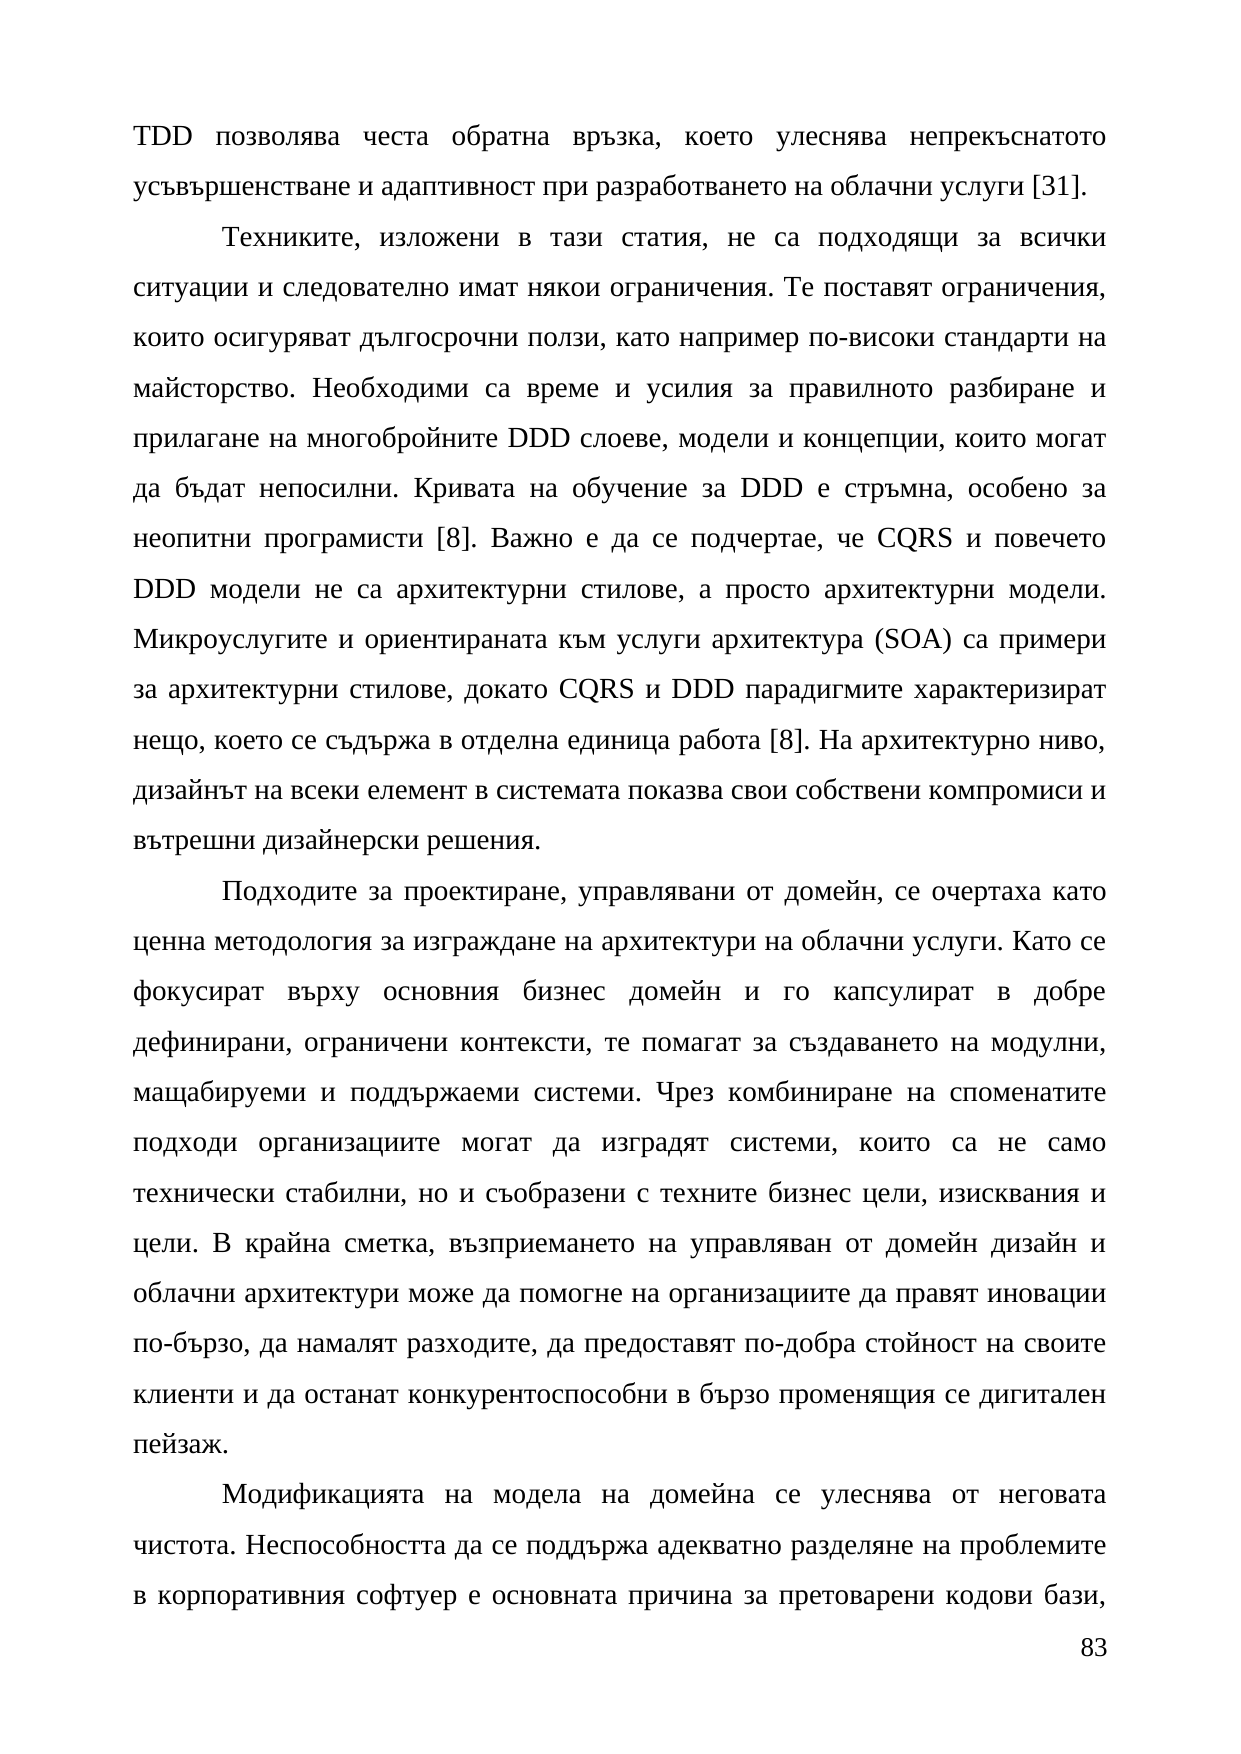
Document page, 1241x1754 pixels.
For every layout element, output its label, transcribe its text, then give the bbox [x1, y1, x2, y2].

text Техниките, изложени в тази статия, не са подходящи за всички ситуации и следователно имат някои ограничения. Те поставят ограничения, които осигуряват дългосрочни ползи, като например по-високи стандарти на майсторство. Необходими са време и усилия за правилното разбиране и прилагане на многобройните DDD слоеве, модели и концепции, които могат да бъдат непосилни. Кривата на обучение за DDD е стръмна, особено за неопитни програмисти [8]. Важно е да се подчертае, че CQRS и повечето DDD модели не са архитектурни стилове, а просто архитектурни модели. Микроуслугите и ориентираната към услуги архитектура (SOA) са примери за архитектурни стилове, докато CQRS и DDD парадигмите характеризират нещо, което се съдържа в отделна единица работа [8]. На архитектурно ниво, дизайнът на всеки елемент в системата показва свои собствени компромиси и вътрешни дизайнерски решения. [133, 219, 1107, 856]
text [133, 1477, 1107, 1611]
text Подходите за проектиране, управлявани от домейн, се очертаха като ценна методология за изграждане на архитектури на облачни услуги. Като се фокусират върху основния бизнес домейн и го капсулират в добре дефинирани, ограничени контексти, те помагат за създаването на модулни, мащабируеми и поддържаеми системи. Чрез комбиниране на споменатите подходи организациите могат да изградят системи, които са не само технически стабилни, но и съобразени с техните бизнес цели, изисквания и цели. В крайна сметка, възприемането на управляван от домейн дизайн и облачни архитектури може да помогне на организациите да правят иновации по-бързо, да намалят разходите, да предоставят по-добра стойност на своите клиенти и да останат конкурентоспособни в бързо променящия се дигитален пейзаж. [133, 873, 1107, 1460]
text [133, 118, 1107, 202]
